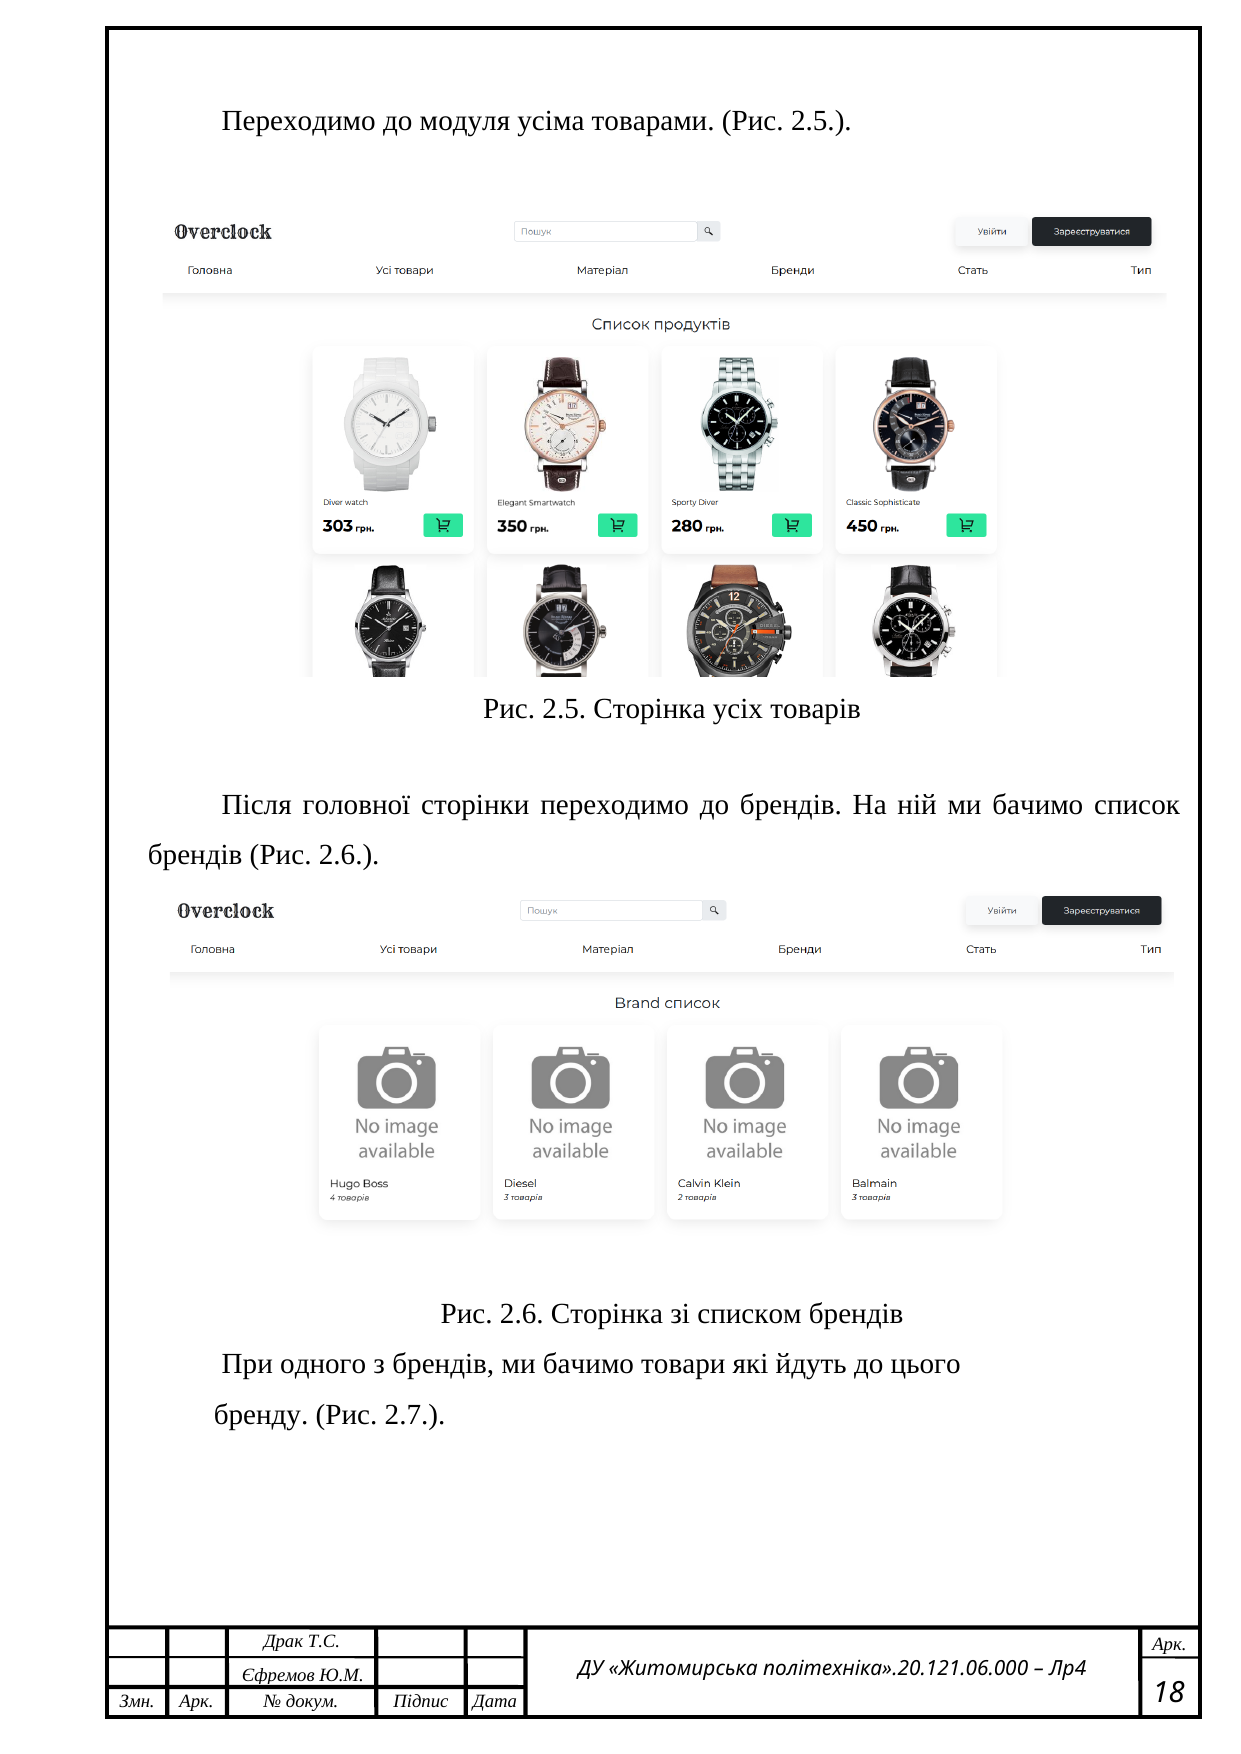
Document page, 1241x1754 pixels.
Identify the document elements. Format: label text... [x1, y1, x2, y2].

text Рис. 2.6. Сторінка зі списком брендів [148, 1296, 1181, 1330]
text При одного з брендів, ми бачимо товари які йдуть до цього [148, 1347, 1181, 1380]
text Переходимо до модуля усіма товарами. (Рис. 2.5.). [148, 103, 1181, 136]
text Рис. 2.5. Сторінка усіх товарів [148, 691, 1181, 724]
text бренду. (Рис. 2.7.). [148, 1397, 1181, 1430]
text Після головної сторінки переходимо до брендів. На ній ми бачимо список брендів (Рис. 2.6.). [148, 787, 1181, 871]
picture [162, 203, 1167, 677]
picture [169, 887, 1174, 1282]
